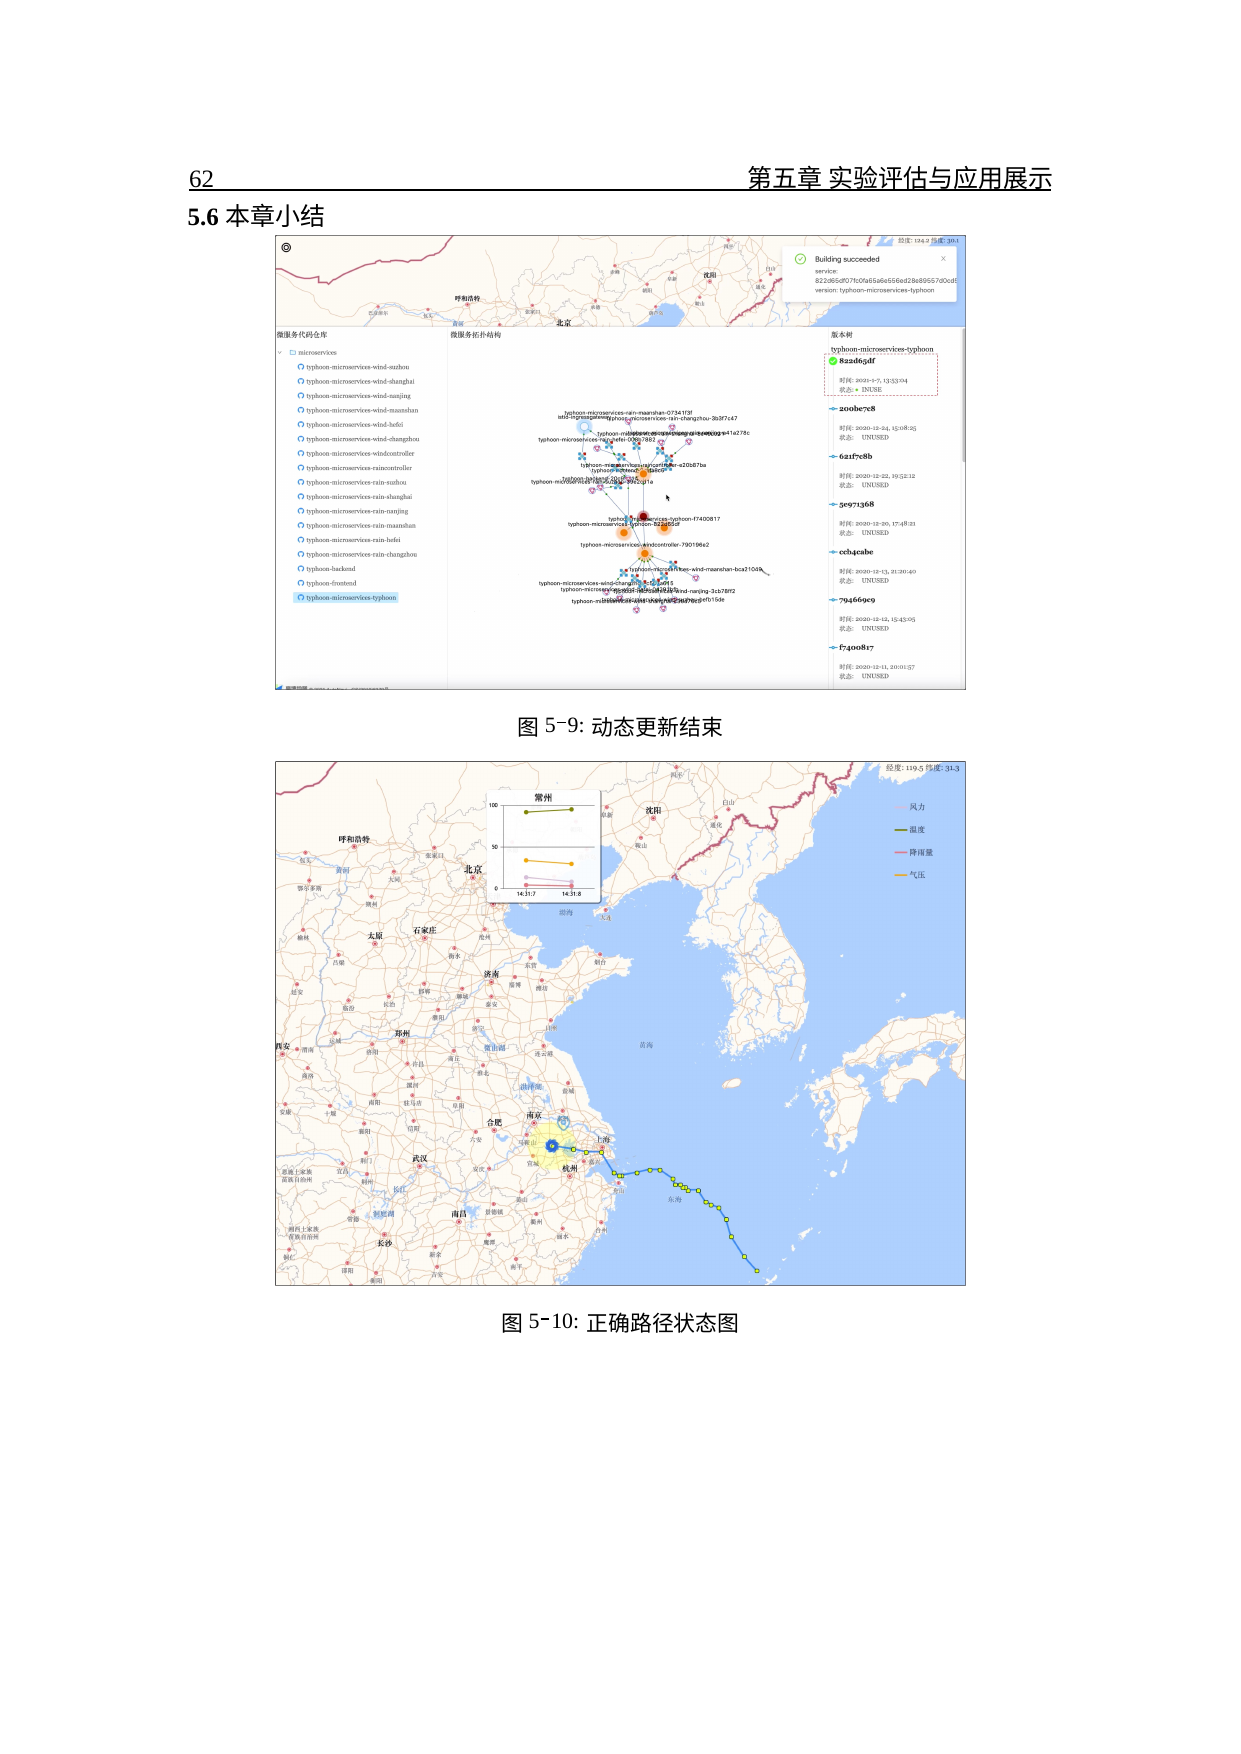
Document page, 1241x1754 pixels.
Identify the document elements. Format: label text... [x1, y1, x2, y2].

picture [275, 235, 966, 690]
picture [275, 761, 966, 1286]
subtitle 5.6 本章小结 [187, 197, 1053, 233]
